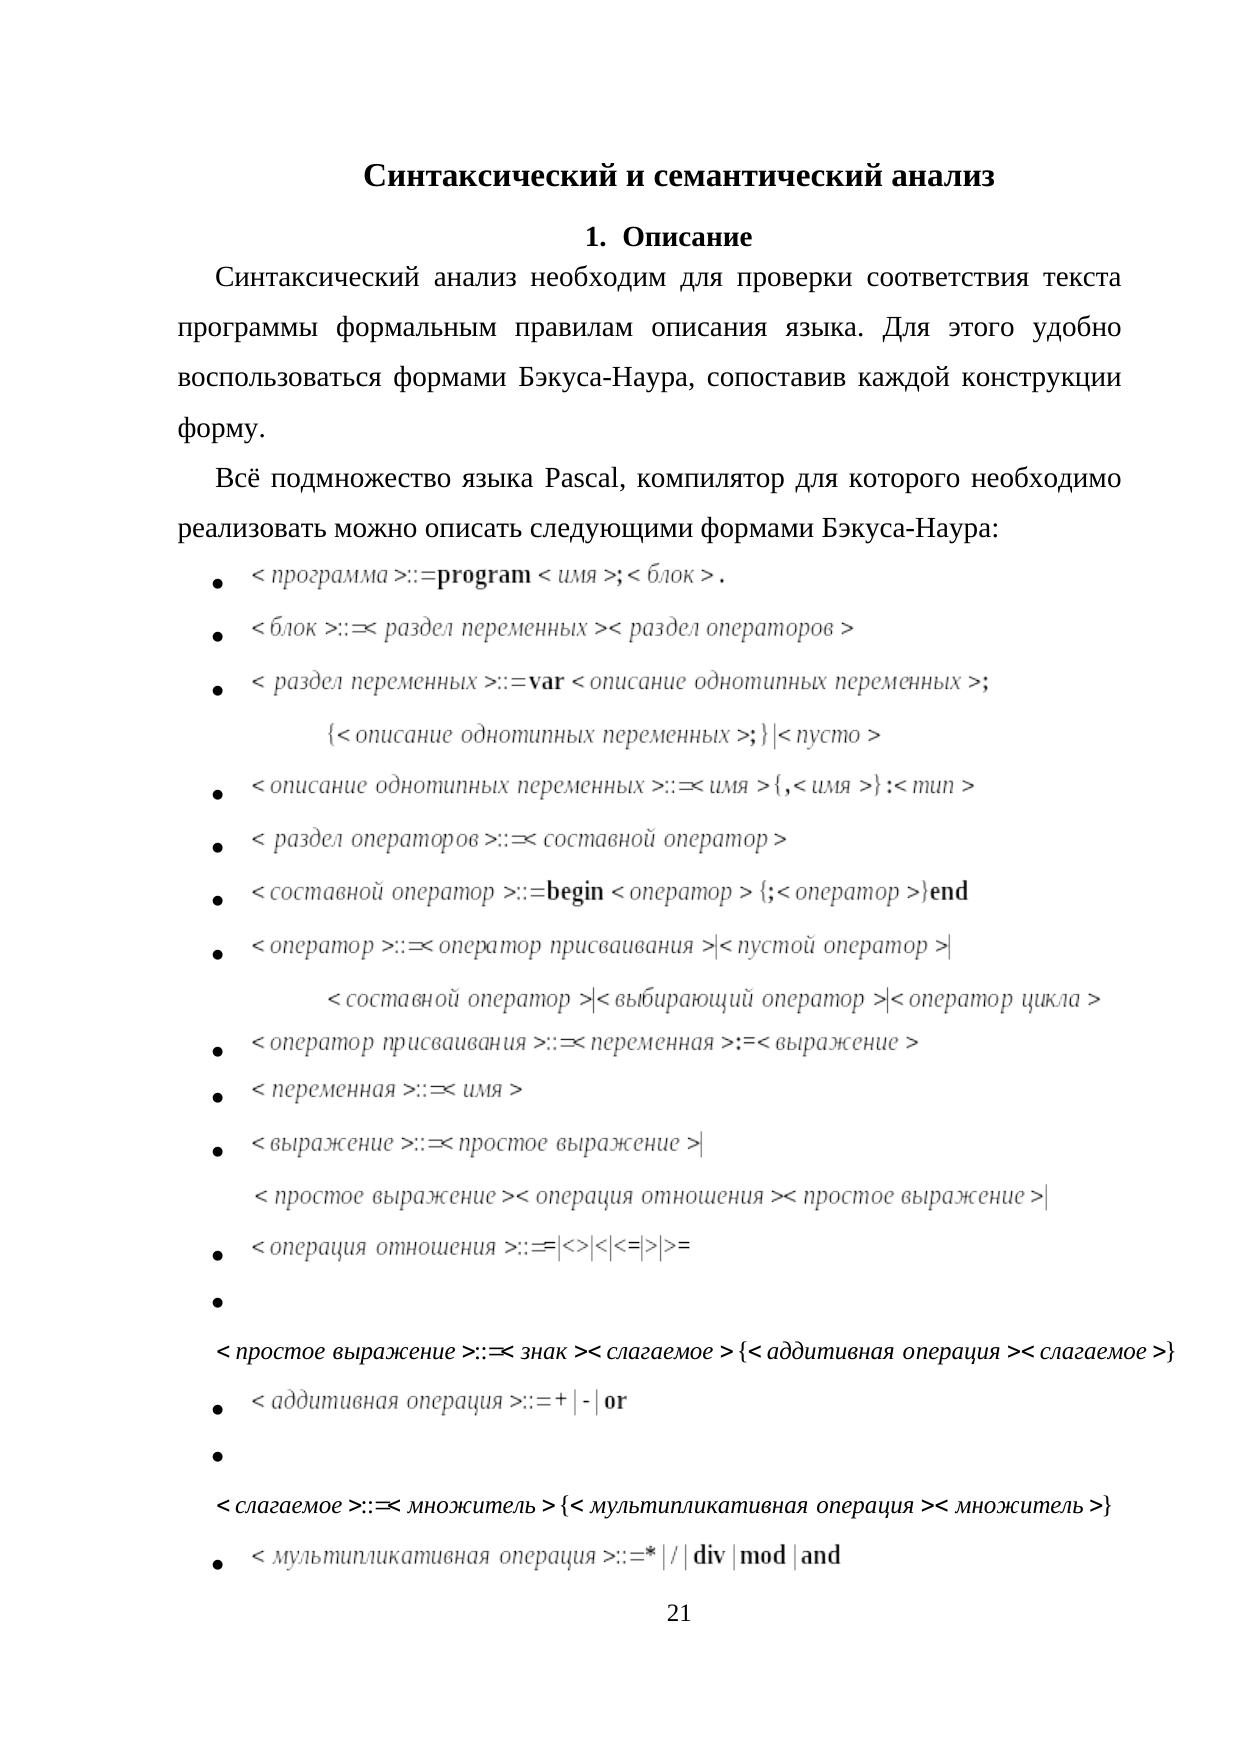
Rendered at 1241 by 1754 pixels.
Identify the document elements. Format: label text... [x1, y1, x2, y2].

text Синтаксический анализ необходим для проверки соответствия текста программы формальным правилам описания языка. Для этого удобно воспользоваться формами Бэкуса-Наура, сопоставив каждой конструкции форму. [177, 259, 1122, 443]
text Всё подмножество языка Pascal, компилятор для которого необходимо реализовать можно описать следующими формами Бэкуса-Наура: [177, 460, 1122, 544]
subtitle Описание [215, 219, 1122, 252]
subtitle Синтаксический и семантический анализ [177, 156, 1122, 194]
